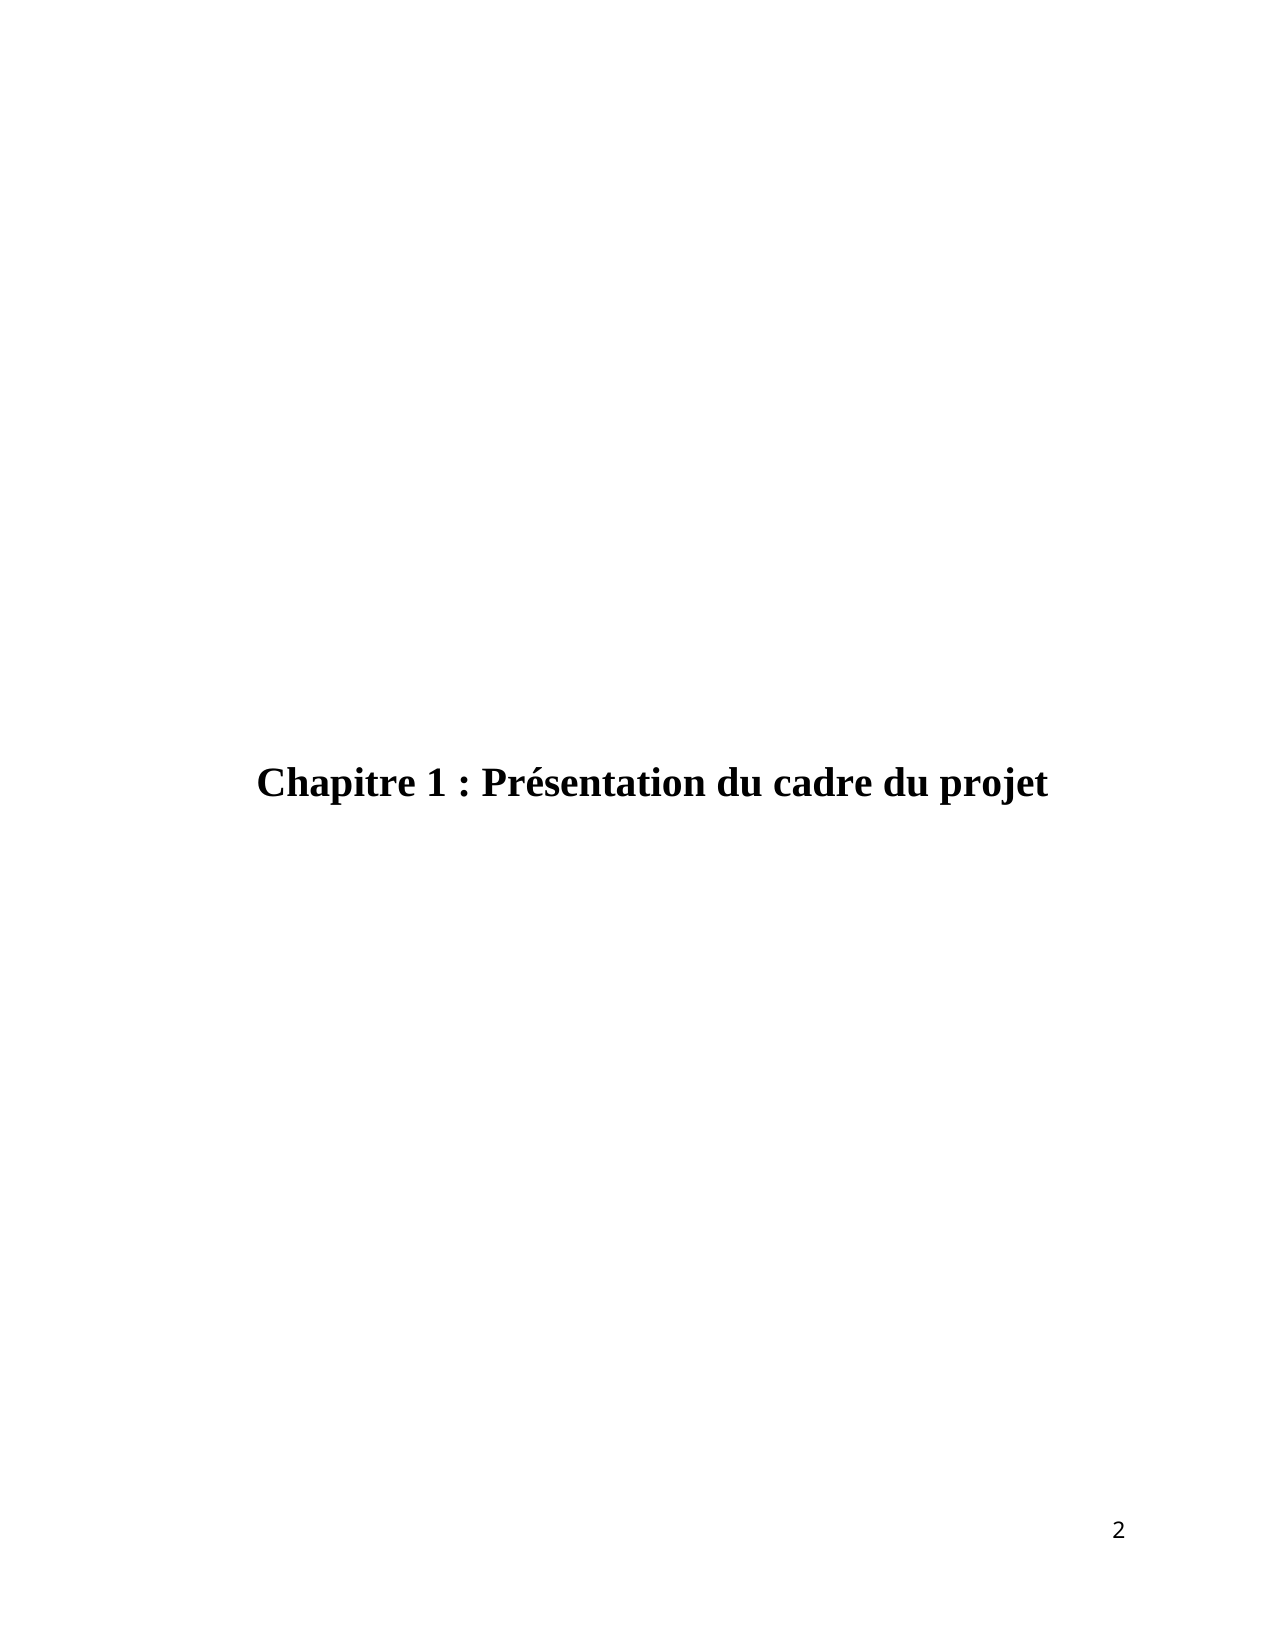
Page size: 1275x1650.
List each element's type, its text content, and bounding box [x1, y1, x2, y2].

subtitle Chapitre 1 : Présentation du cadre du projet [150, 757, 1125, 805]
